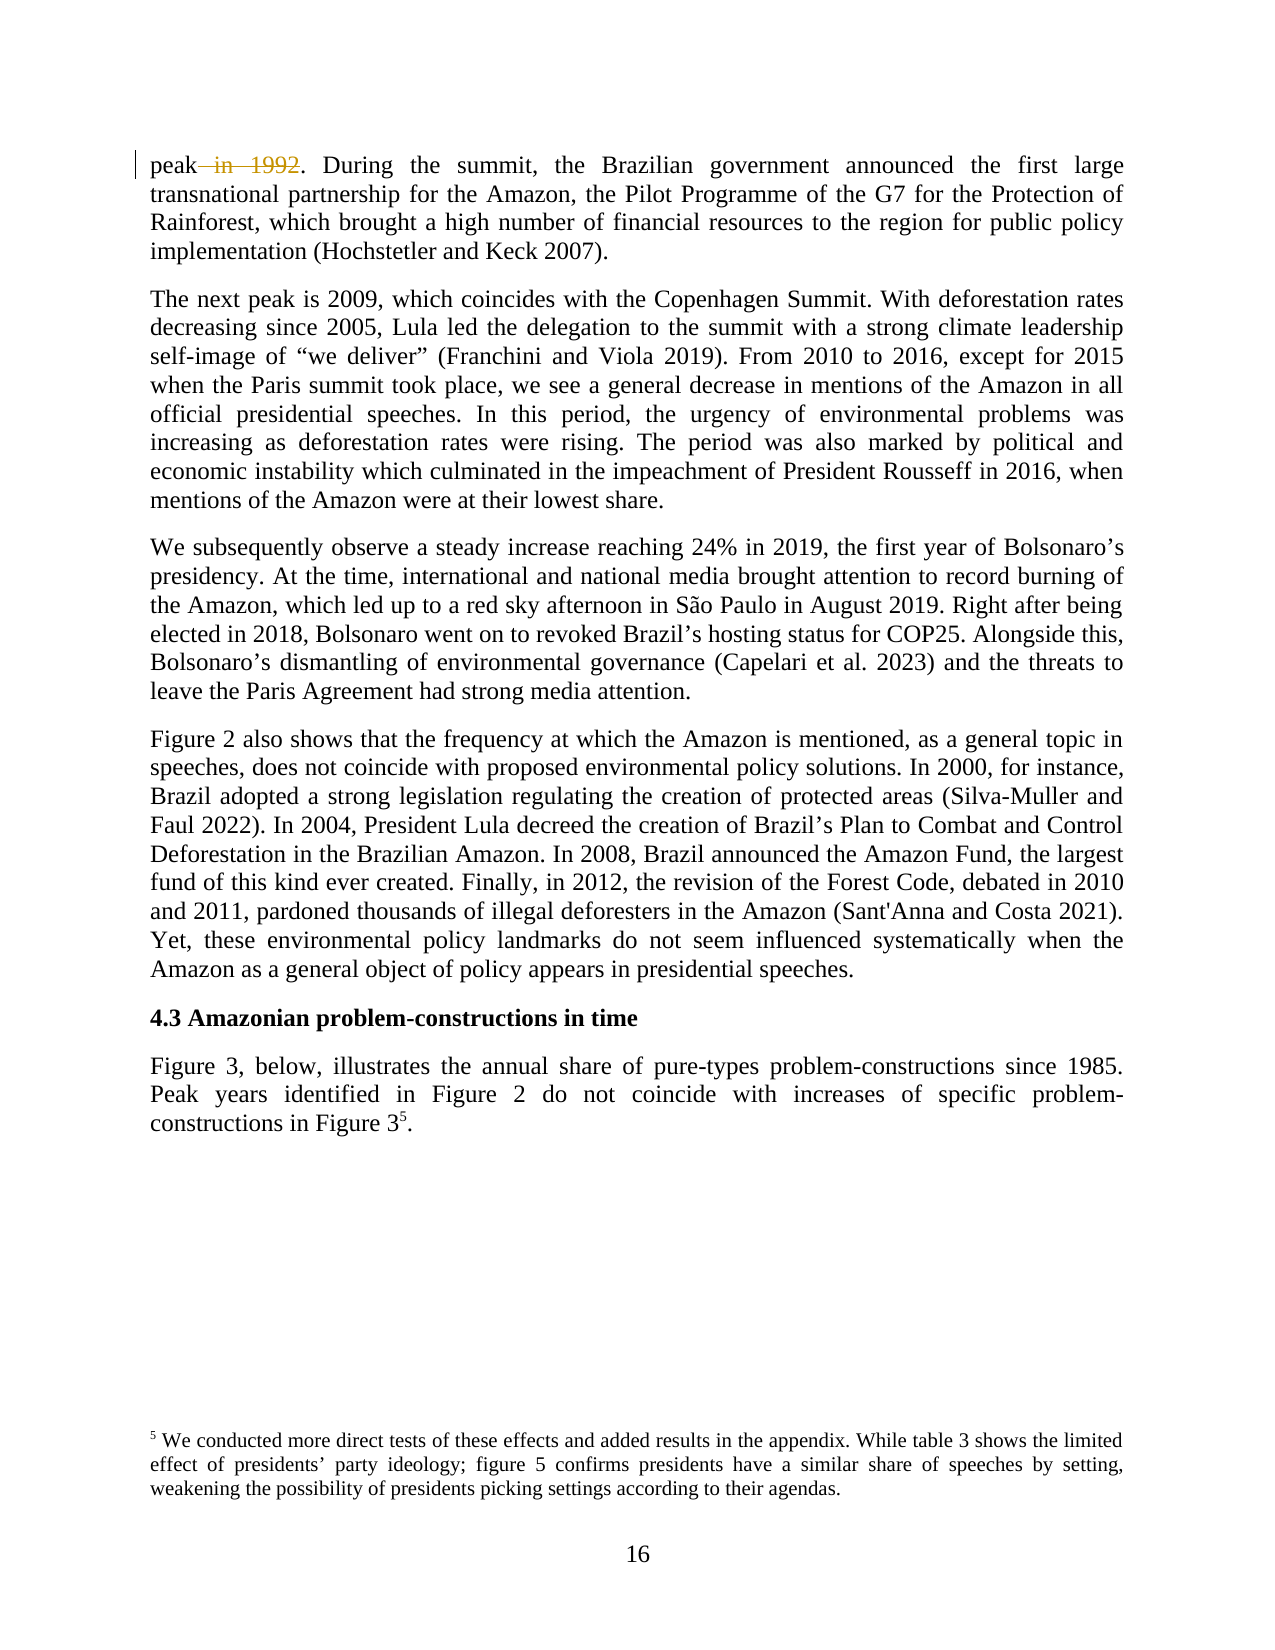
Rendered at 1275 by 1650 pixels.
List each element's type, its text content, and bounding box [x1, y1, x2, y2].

text Figure 3, below, illustrates the annual share of pure-types problem-constructions since 1985. Peak years identified in Figure 2 do not coincide with increases of specific problem-constructions in Figure 3. [150, 1051, 1125, 1137]
text The next peak is 2009, which coincides with the Copenhagen Summit. With deforestation rates decreasing since 2005, Lula led the delegation to the summit with a strong climate leadership self-image of “we deliver” (Franchini and Viola 2019). From 2010 to 2016, except for 2015 when the Paris summit took place, we see a general decrease in mentions of the Amazon in all official presidential speeches. In this period, the urgency of environmental problems was increasing as deforestation rates were rising. The period was also marked by political and economic instability which culminated in the impeachment of President Rousseff in 2016, when mentions of the Amazon were at their lowest share. [150, 284, 1125, 514]
subtitle 4.3 Amazonian problem-constructions in time [150, 1003, 1125, 1032]
text We subsequently observe a steady increase reaching 24% in 2019, the first year of Bolsonaro’s presidency. At the time, international and national media brought attention to record burning of the Amazon, which led up to a red sky afternoon in São Paulo in August 2019. Right after being elected in 2018, Bolsonaro went on to revoked Brazil’s hosting status for COP25. Alongside this, Bolsonaro’s dismantling of environmental governance (Capelari et al. 2023) and the threats to leave the Paris Agreement had strong media attention. [150, 532, 1125, 705]
text Figure 2 also shows that the frequency at which the Amazon is mentioned, as a general topic in speeches, does not coincide with proposed environmental policy solutions. In 2000, for instance, Brazil adopted a strong legislation regulating the creation of protected areas (Silva-Muller and Faul 2022). In 2004, President Lula decreed the creation of Brazil’s Plan to Combat and Control Deforestation in the Brazilian Amazon. In 2008, Brazil announced the Amazon Fund, the largest fund of this kind ever created. Finally, in 2012, the revision of the Forest Code, debated in 2010 and 2011, pardoned thousands of illegal deforesters in the Amazon (Sant'Anna and Costa 2021). Yet, these environmental policy landmarks do not seem influenced systematically when the Amazon as a general object of policy appears in presidential speeches. [150, 724, 1125, 982]
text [150, 150, 1125, 265]
